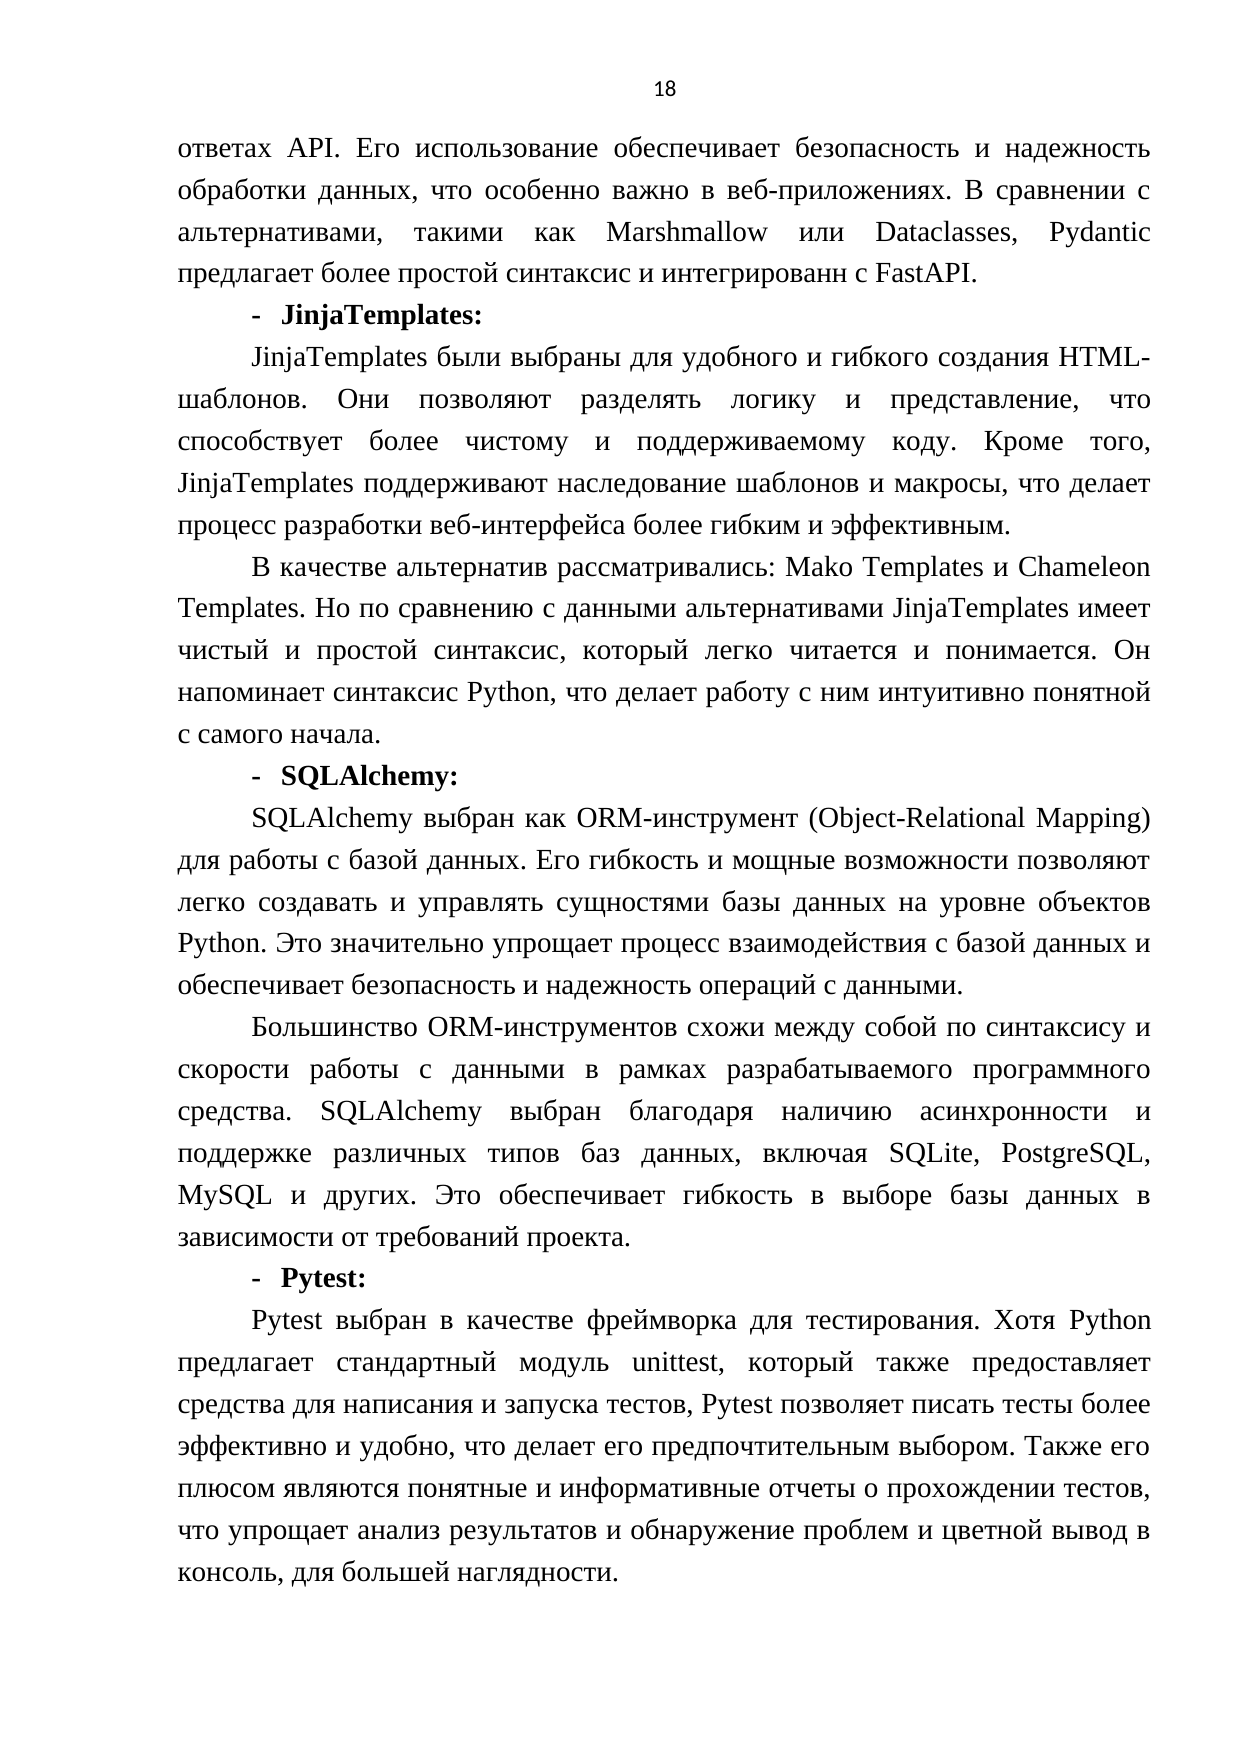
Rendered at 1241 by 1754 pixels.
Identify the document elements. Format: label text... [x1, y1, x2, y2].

text Pytest выбран в качестве фреймворка для тестирования. Хотя Python предлагает стандартный модуль unittest, который также предоставляет средства для написания и запуска тестов, Pytest позволяет писать тесты более эффективно и удобно, что делает его предпочтительным выбором. Также его плюсом являются понятные и информативные отчеты о прохождении тестов, что упрощает анализ результатов и обнаружение проблем и цветной вывод в консоль, для большей наглядности. [177, 1302, 1152, 1587]
text JinjaTemplates были выбраны для удобного и гибкого создания HTML-шаблонов. Они позволяют разделять логику и представление, что способствует более чистому и поддерживаемому коду. Кроме того, JinjaTemplates поддерживают наследование шаблонов и макросы, что делает процесс разработки веб-интерфейса более гибким и эффективным. [177, 339, 1152, 540]
list Pytest: [177, 1261, 1152, 1294]
text SQLAlchemy выбран как ORM-инструмент (Object-Relational Mapping) для работы с базой данных. Его гибкость и мощные возможности позволяют легко создавать и управлять сущностями базы данных на уровне объектов Python. Это значительно упрощает процесс взаимодействия с базой данных и обеспечивает безопасность и надежность операций с данными. [177, 800, 1152, 1001]
list SQLAlchemy: [177, 758, 1152, 792]
text В качестве альтернатив рассматривались: Mako Templates и Chameleon Templates. Но по сравнению с данными альтернативами JinjaTemplates имеет чистый и простой синтаксис, который легко читается и понимается. Он напоминает синтаксис Python, что делает работу с ним интуитивно понятной с самого начала. [177, 549, 1152, 750]
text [177, 130, 1152, 289]
text Большинство ORM-инструментов схожи между собой по синтаксису и скорости работы с данными в рамках разрабатываемого программного средства. SQLAlchemy выбран благодаря наличию асинхронности и поддержке различных типов баз данных, включая SQLite, PostgreSQL, MySQL и других. Это обеспечивает гибкость в выборе базы данных в зависимости от требований проекта. [177, 1009, 1152, 1252]
list JinjaTemplates: [177, 297, 1152, 331]
